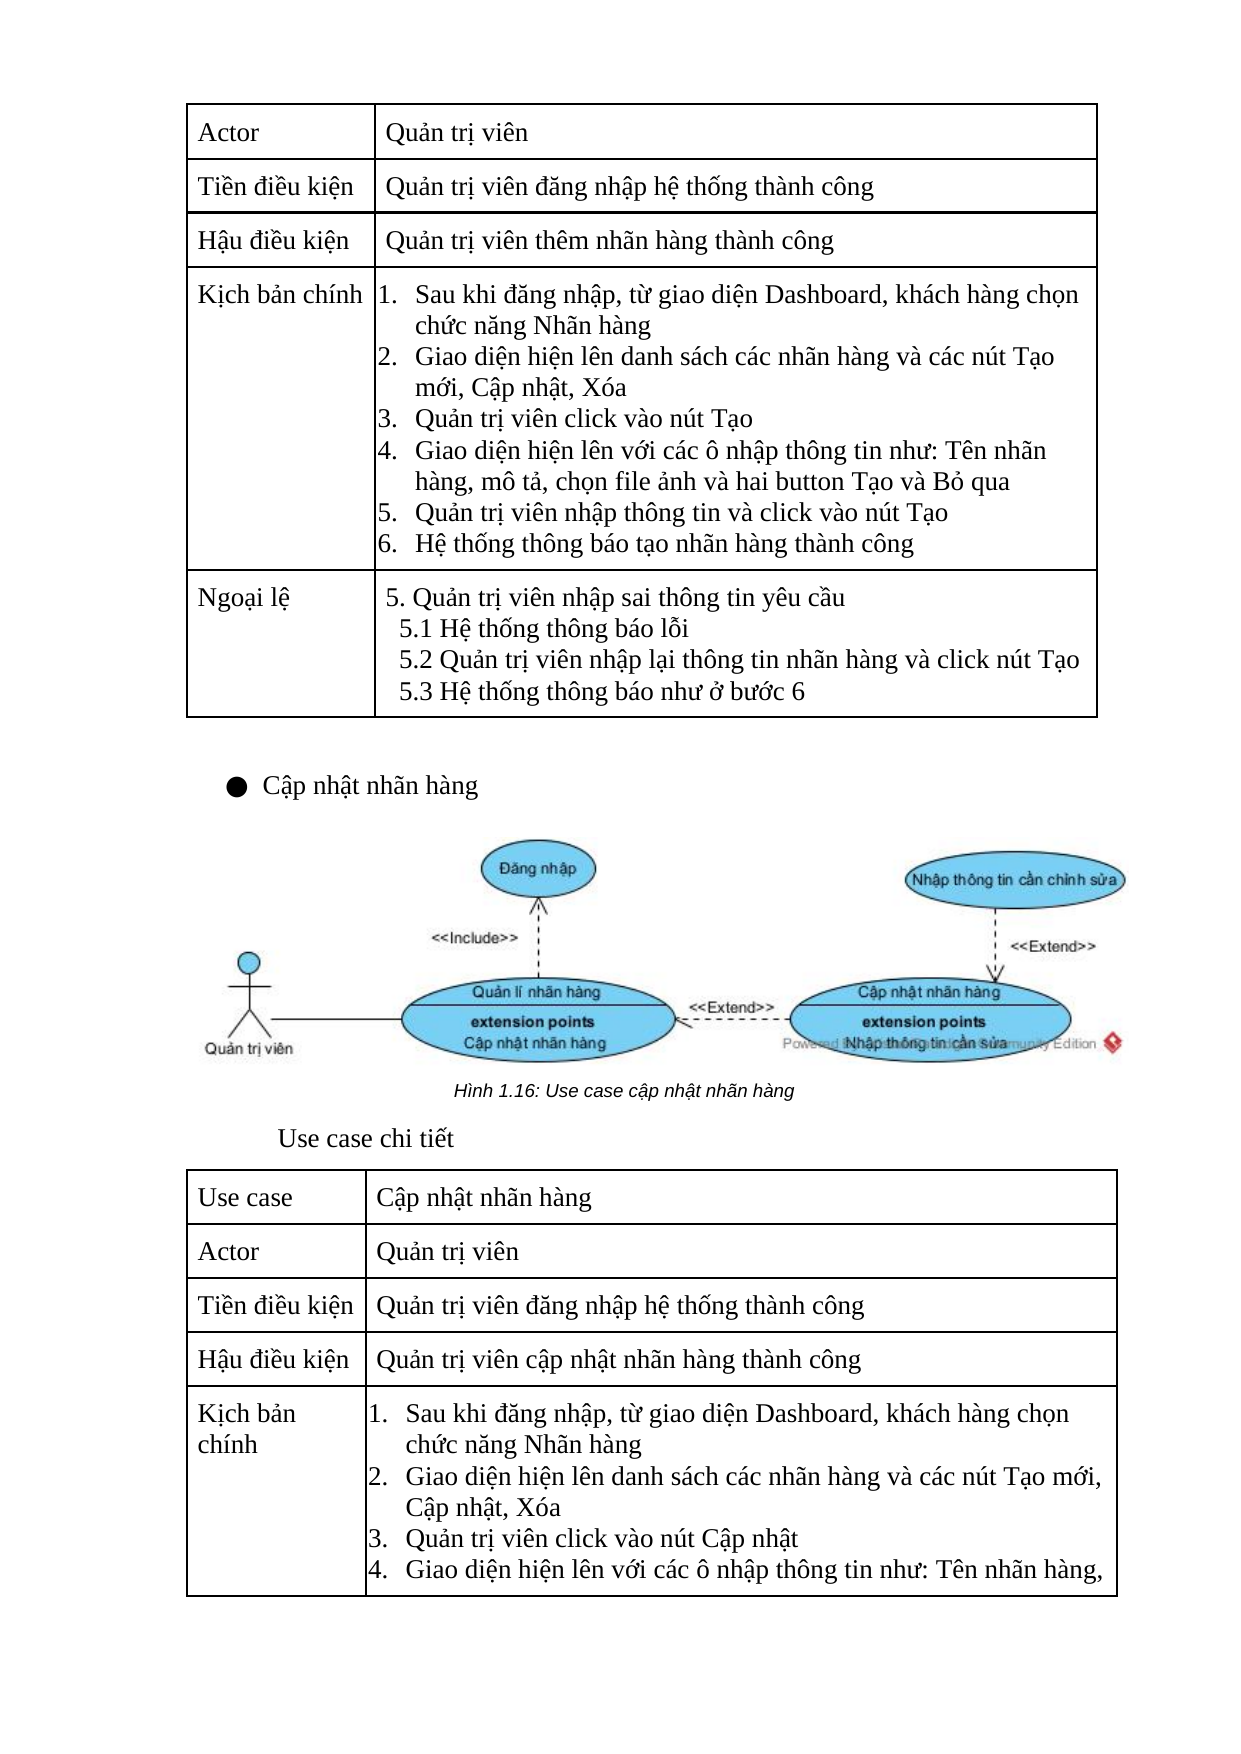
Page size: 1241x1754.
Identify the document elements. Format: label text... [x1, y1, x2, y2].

table_cell Kịch bản chính [188, 1387, 365, 1595]
table_cell Hậu điều kiện [188, 1333, 365, 1385]
table_cell Quản trị viên cập nhật nhãn hàng thành công [367, 1333, 1116, 1385]
table_header Cập nhật nhãn hàng [367, 1171, 1116, 1223]
table_cell Actor [188, 1225, 365, 1277]
table_cell Quản trị viên [367, 1225, 1116, 1277]
table_header Use case [188, 1171, 365, 1223]
table_cell Tiền điều kiện [188, 1279, 365, 1331]
table_cell Kịch bản chính [188, 268, 374, 569]
table_cell Tiền điều kiện [188, 160, 374, 211]
table_cell Hậu điều kiện [188, 214, 374, 266]
table_cell Actor [188, 105, 374, 157]
table_cell Sau khi đăng nhập, từ giao diện Dashboard, khách hàng chọn chức năng Nhãn hàng Giao diện hiện lên danh sách các nhãn hàng và các nút Tạo mới, Cập nhật, Xóa Quản trị viên click vào nút Tạo Giao diện hiện lên với các ô nhập thông tin như: Tên nhãn hàng, mô tả, chọn file ảnh và hai button Tạo và Bỏ qua Quản trị viên nhập thông tin và click vào nút Tạo Hệ thống thông báo tạo nhãn hàng thành công [376, 268, 1096, 569]
table_cell Quản trị viên [376, 105, 1096, 157]
table_cell Quản trị viên thêm nhãn hàng thành công [376, 214, 1096, 266]
table_cell Ngoại lệ [188, 571, 374, 716]
table_cell Quản trị viên đăng nhập hệ thống thành công [376, 160, 1096, 211]
table_cell Quản trị viên đăng nhập hệ thống thành công [367, 1279, 1116, 1331]
text Use case chi tiết [277, 1122, 1087, 1153]
table_cell 5. Quản trị viên nhập sai thông tin yêu cầu 5.1 Hệ thống thông báo lỗi 5.2 Quản trị viên nhập lại thông tin nhãn hàng và click nút Tạo 5.3 Hệ thống thông báo như ở bước 6 [376, 571, 1096, 716]
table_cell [367, 1387, 1116, 1595]
picture [188, 837, 1129, 1067]
text Hình 1.16: Use case cập nhật nhãn hàng [159, 1079, 1090, 1101]
list Cập nhật nhãn hàng [225, 754, 1087, 809]
